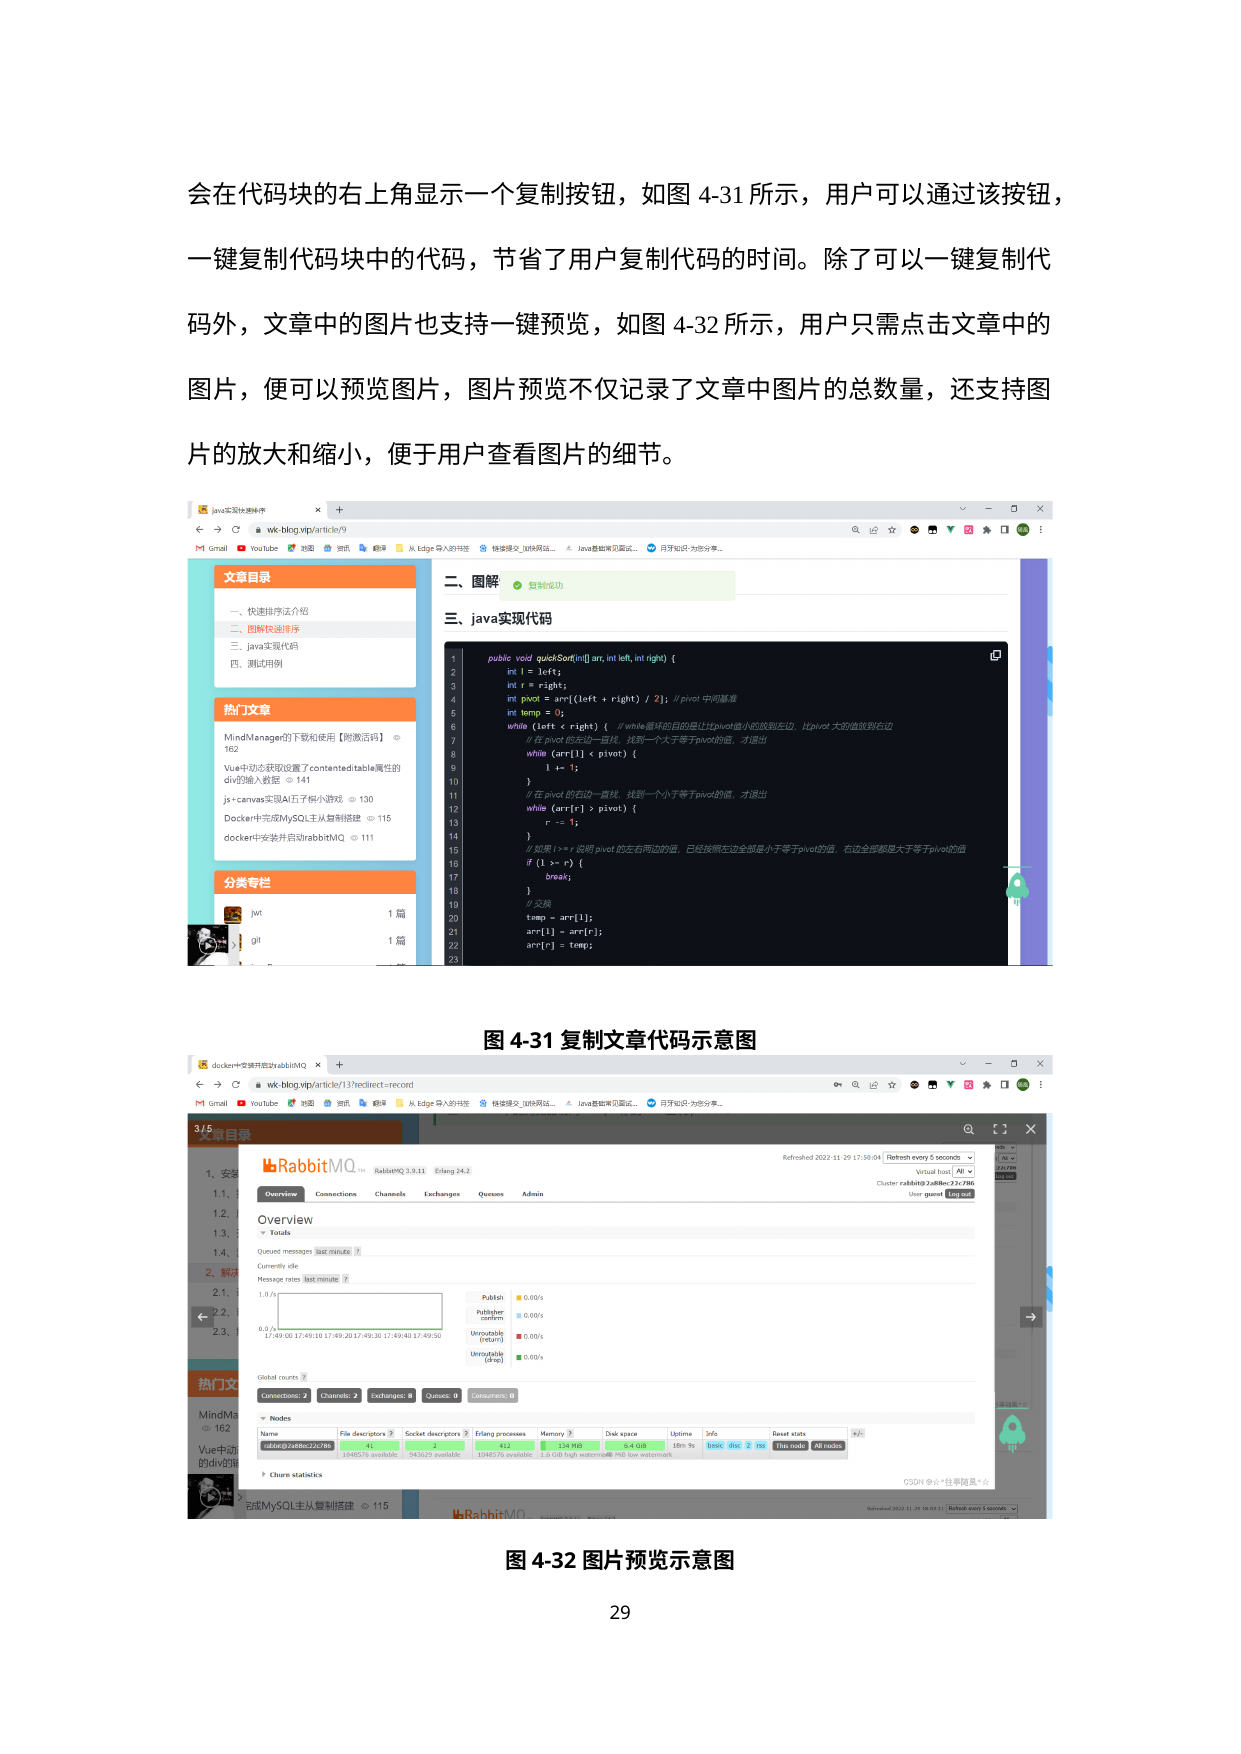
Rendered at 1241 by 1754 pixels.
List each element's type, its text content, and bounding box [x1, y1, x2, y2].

picture [187, 501, 1053, 966]
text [187, 160, 1053, 485]
text 图4-32 图片预览示意图 [187, 1543, 1053, 1575]
text 图4-31 复制文章代码示意图 [187, 1023, 1053, 1055]
picture [187, 1055, 1053, 1519]
